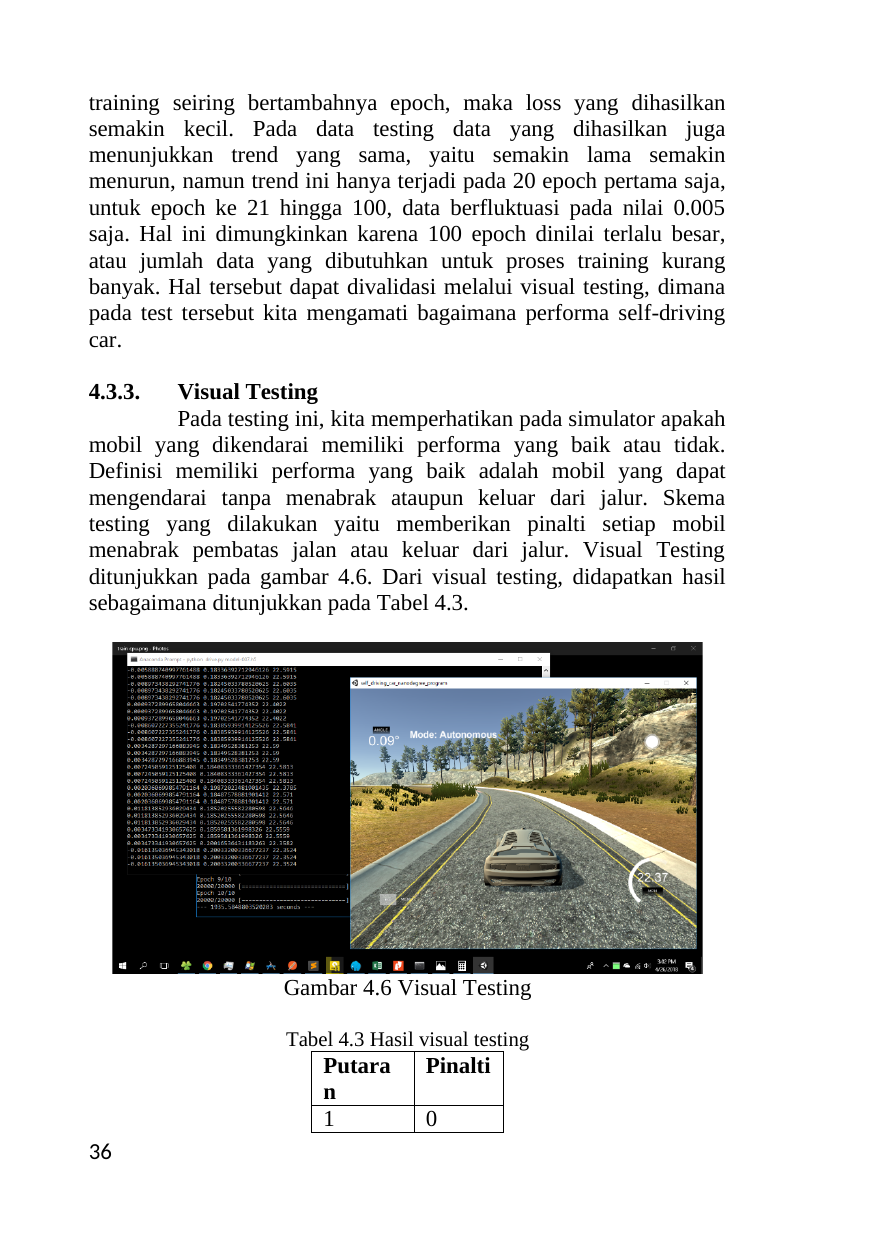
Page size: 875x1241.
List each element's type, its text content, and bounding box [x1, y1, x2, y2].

text Tabel 4.3 Hasil visual testing [88, 1027, 726, 1051]
table_header Putaran [312, 1052, 414, 1104]
text Gambar 4.6 Visual Testing [88, 974, 726, 1000]
table_cell 1 [312, 1106, 414, 1132]
table_header Pinalti [415, 1052, 503, 1104]
picture [112, 642, 703, 974]
table_cell 0 [415, 1106, 503, 1132]
text Pada testing ini, kita memperhatikan pada simulator apakah mobil yang dikendarai memiliki performa yang baik atau tidak. Definisi memiliki performa yang baik adalah mobil yang dapat mengendarai tanpa menabrak ataupun keluar dari jalur. Skema testing yang dilakukan yaitu memberikan pinalti setiap mobil menabrak pembatas jalan atau keluar dari jalur. Visual Testing ditunjukkan pada gambar 4.6. Dari visual testing, didapatkan hasil sebagaimana ditunjukkan pada Tabel 4.3. [88, 405, 726, 616]
text Visual Testing [88, 378, 726, 405]
